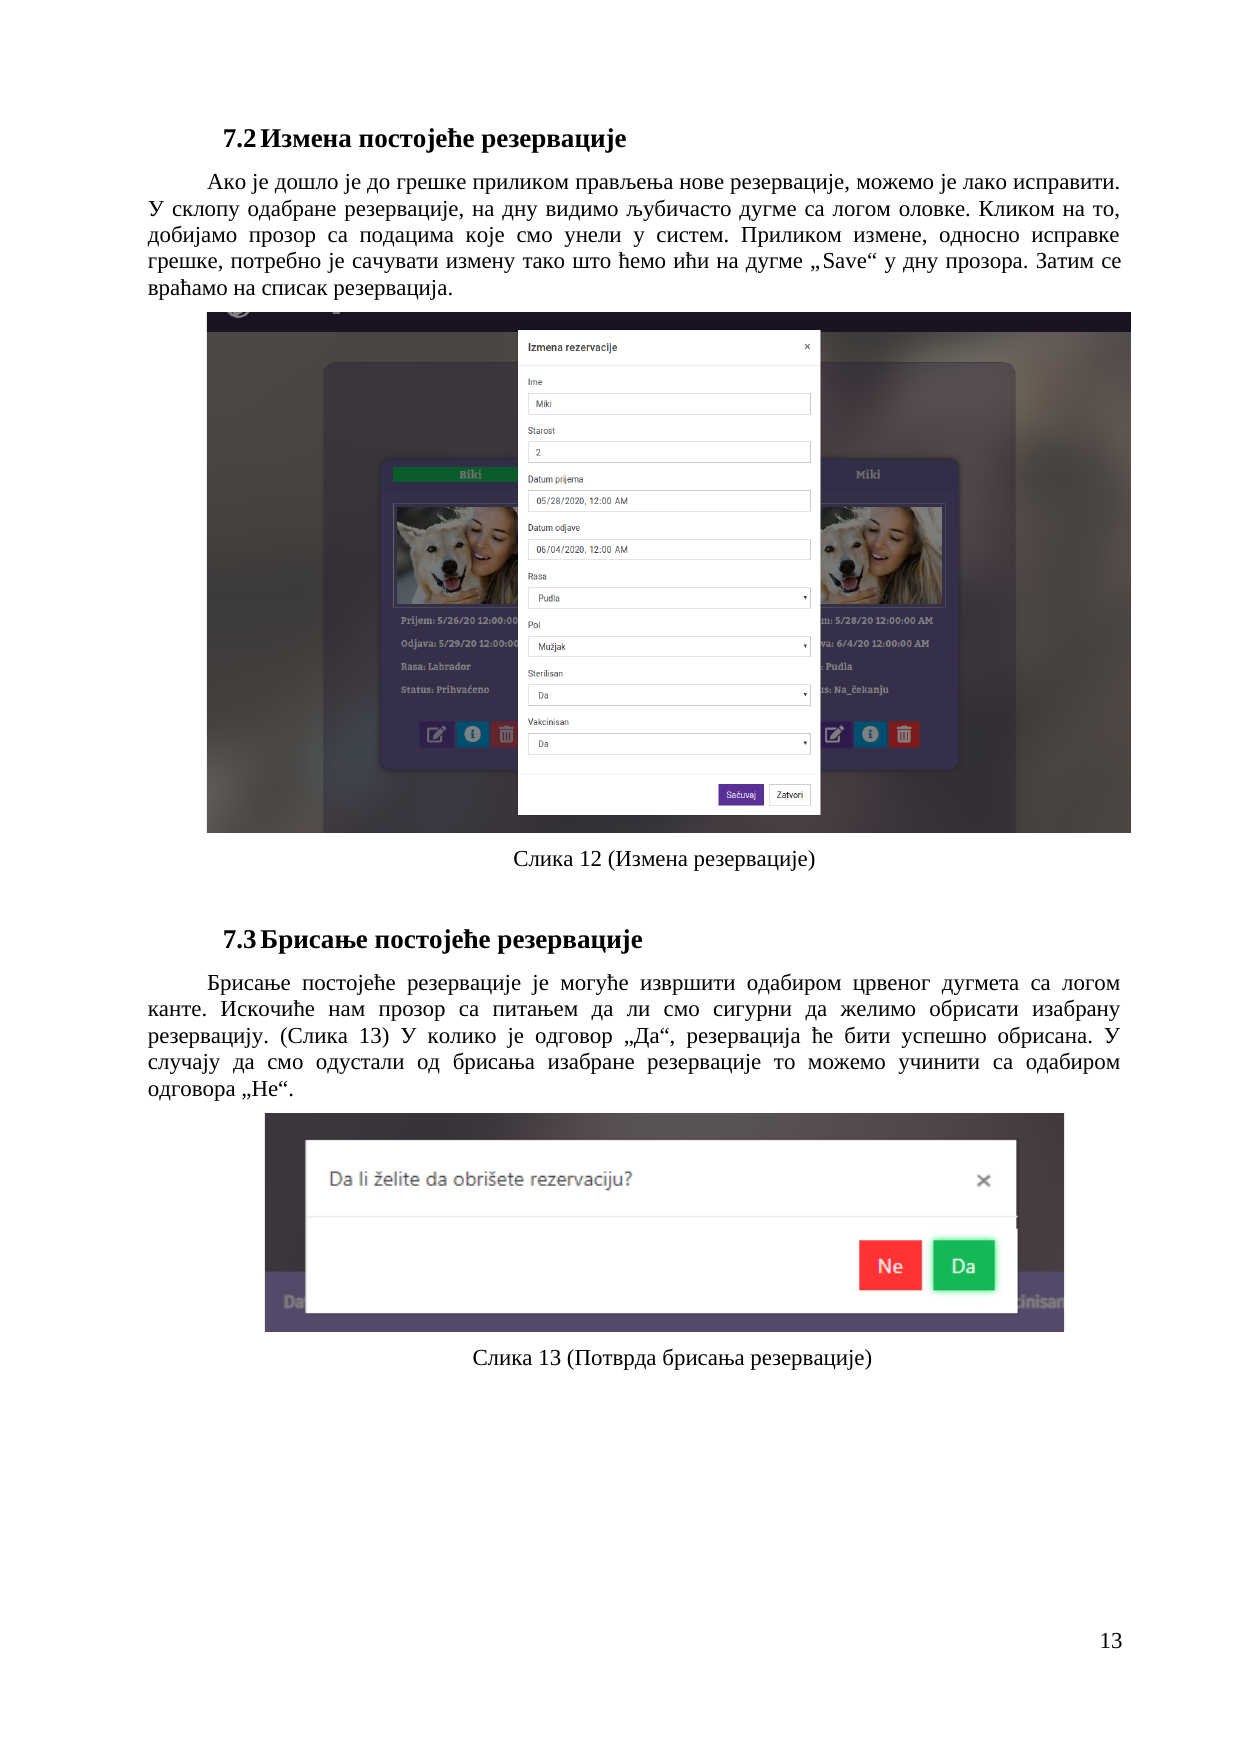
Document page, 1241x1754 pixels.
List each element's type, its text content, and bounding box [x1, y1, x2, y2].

text Слика 13 (Потврда брисања резервације) [148, 1344, 1122, 1370]
subtitle Брисање постојеће резервације [223, 923, 1122, 954]
picture [206, 312, 1131, 833]
picture [264, 1113, 1065, 1332]
text Ако је дошло је до грешке приликом прављења нове резервације, можемо је лако исправити. У склопу одабране резервације, на дну видимо љубичасто дугме са логом оловке. Кликом на то, добијамо прозор са подацима које смо унели у систем. Приликом измене, односно исправке грешке, потребно је сачувати измену тако што ћемо ићи на дугме „Save“ у дну прозора. Затим се враћамо на списак резервација. [148, 168, 1122, 300]
text Брисање постојеће резервације је могуће извршити одабиром црвеног дугмета са логом канте. Искочиће нам прозор са питањем да ли смо сигурни да желимо обрисати изабрану резервацију. (Слика 13) У колико је одговор „Да“, резервација ће бити успешно обрисана. У случају да смо одустали од брисања изабране резервације то можемо учинити са одабиром одговора „Не“. [148, 969, 1122, 1101]
text Слика 12 (Измена резервације) [148, 845, 1122, 872]
subtitle Измена постојеће резервације [223, 122, 1122, 153]
